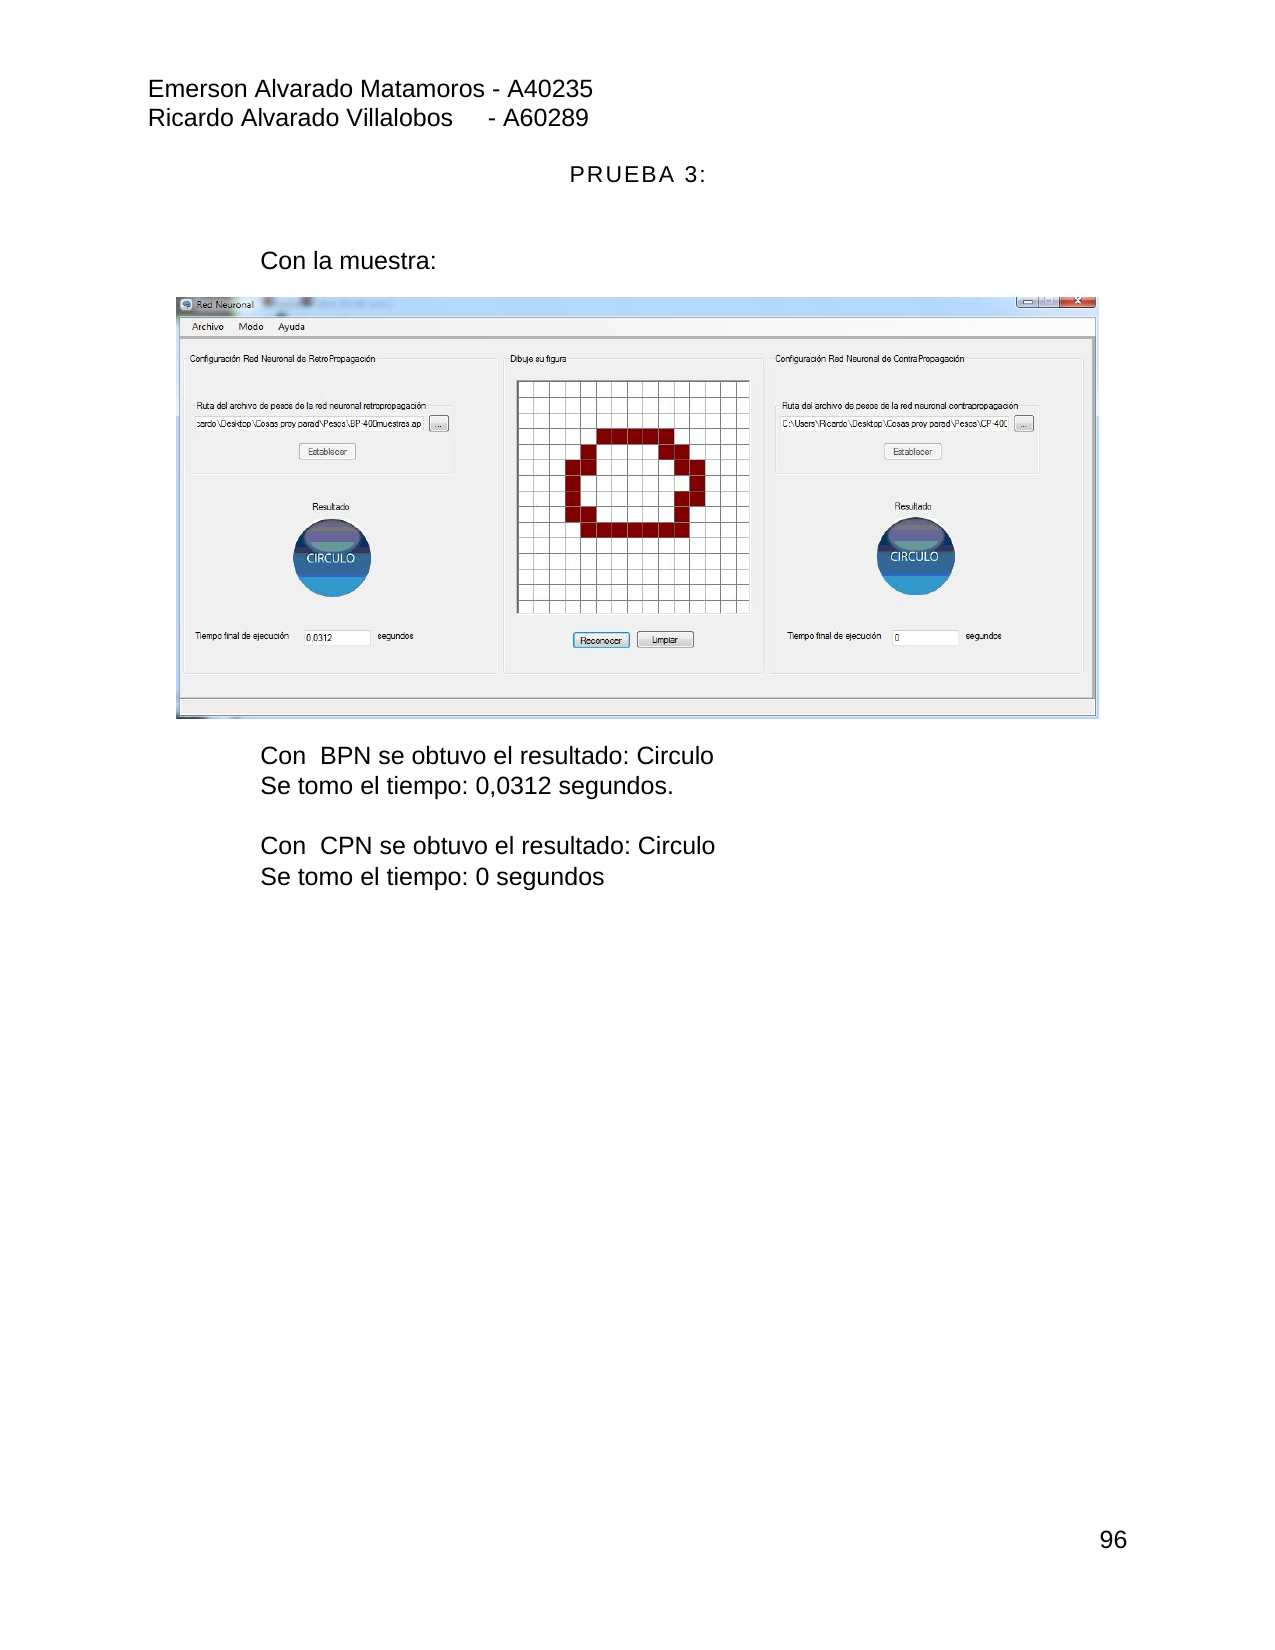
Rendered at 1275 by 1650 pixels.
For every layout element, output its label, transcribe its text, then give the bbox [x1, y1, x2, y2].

list Se tomo el tiempo: 0,0312 segundos. [260, 771, 1127, 800]
subtitle Prueba 3: [148, 161, 1127, 188]
list Con BPN se obtuvo el resultado: Circulo [260, 741, 1127, 770]
list Se tomo el tiempo: 0 segundos [260, 861, 1127, 890]
list Con la muestra: [260, 246, 1127, 275]
picture [176, 297, 1099, 719]
list Con CPN se obtuvo el resultado: Circulo [260, 831, 1127, 860]
